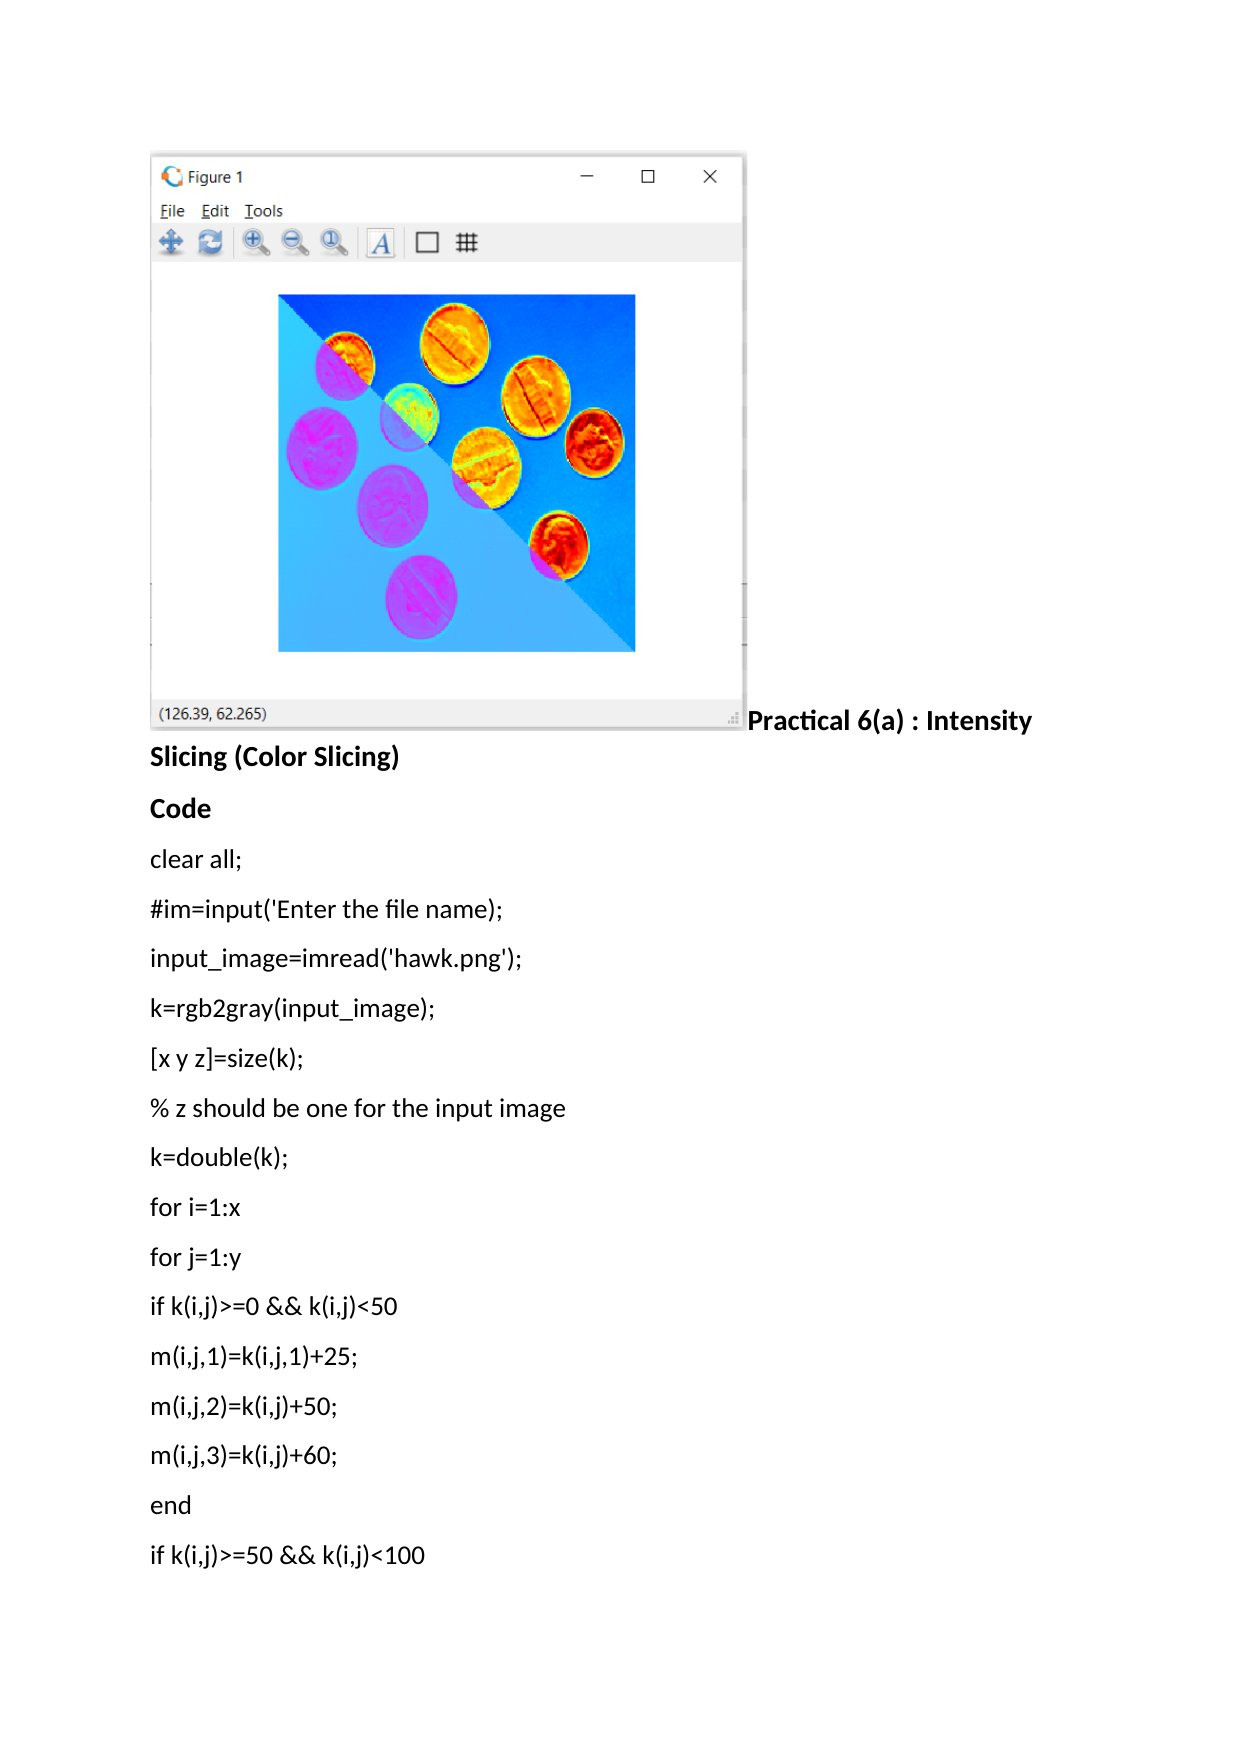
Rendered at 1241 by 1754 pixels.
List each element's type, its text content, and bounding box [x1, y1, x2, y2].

text m(i,j,2)=k(i,j)+50; [150, 1389, 1090, 1422]
text if k(i,j)>=0 && k(i,j)<50 [150, 1289, 1090, 1322]
text clear all; [150, 842, 1090, 875]
text m(i,j,1)=k(i,j,1)+25; [150, 1339, 1090, 1372]
text k=double(k); [150, 1140, 1090, 1173]
text m(i,j,3)=k(i,j)+60; [150, 1438, 1090, 1472]
text #im=input('Enter the file name); [150, 892, 1090, 925]
text for j=1:y [150, 1240, 1090, 1273]
text input_image=imread('hawk.png'); [150, 942, 1090, 975]
text for i=1:x [150, 1190, 1090, 1223]
text k=rgb2gray(input_image); [150, 991, 1090, 1024]
picture [150, 150, 748, 731]
text end [150, 1488, 1090, 1521]
text Code [150, 790, 1090, 826]
text % z should be one for the input image [150, 1091, 1090, 1124]
text if k(i,j)>=50 && k(i,j)<100 [150, 1538, 1090, 1571]
text [x y z]=size(k); [150, 1041, 1090, 1074]
